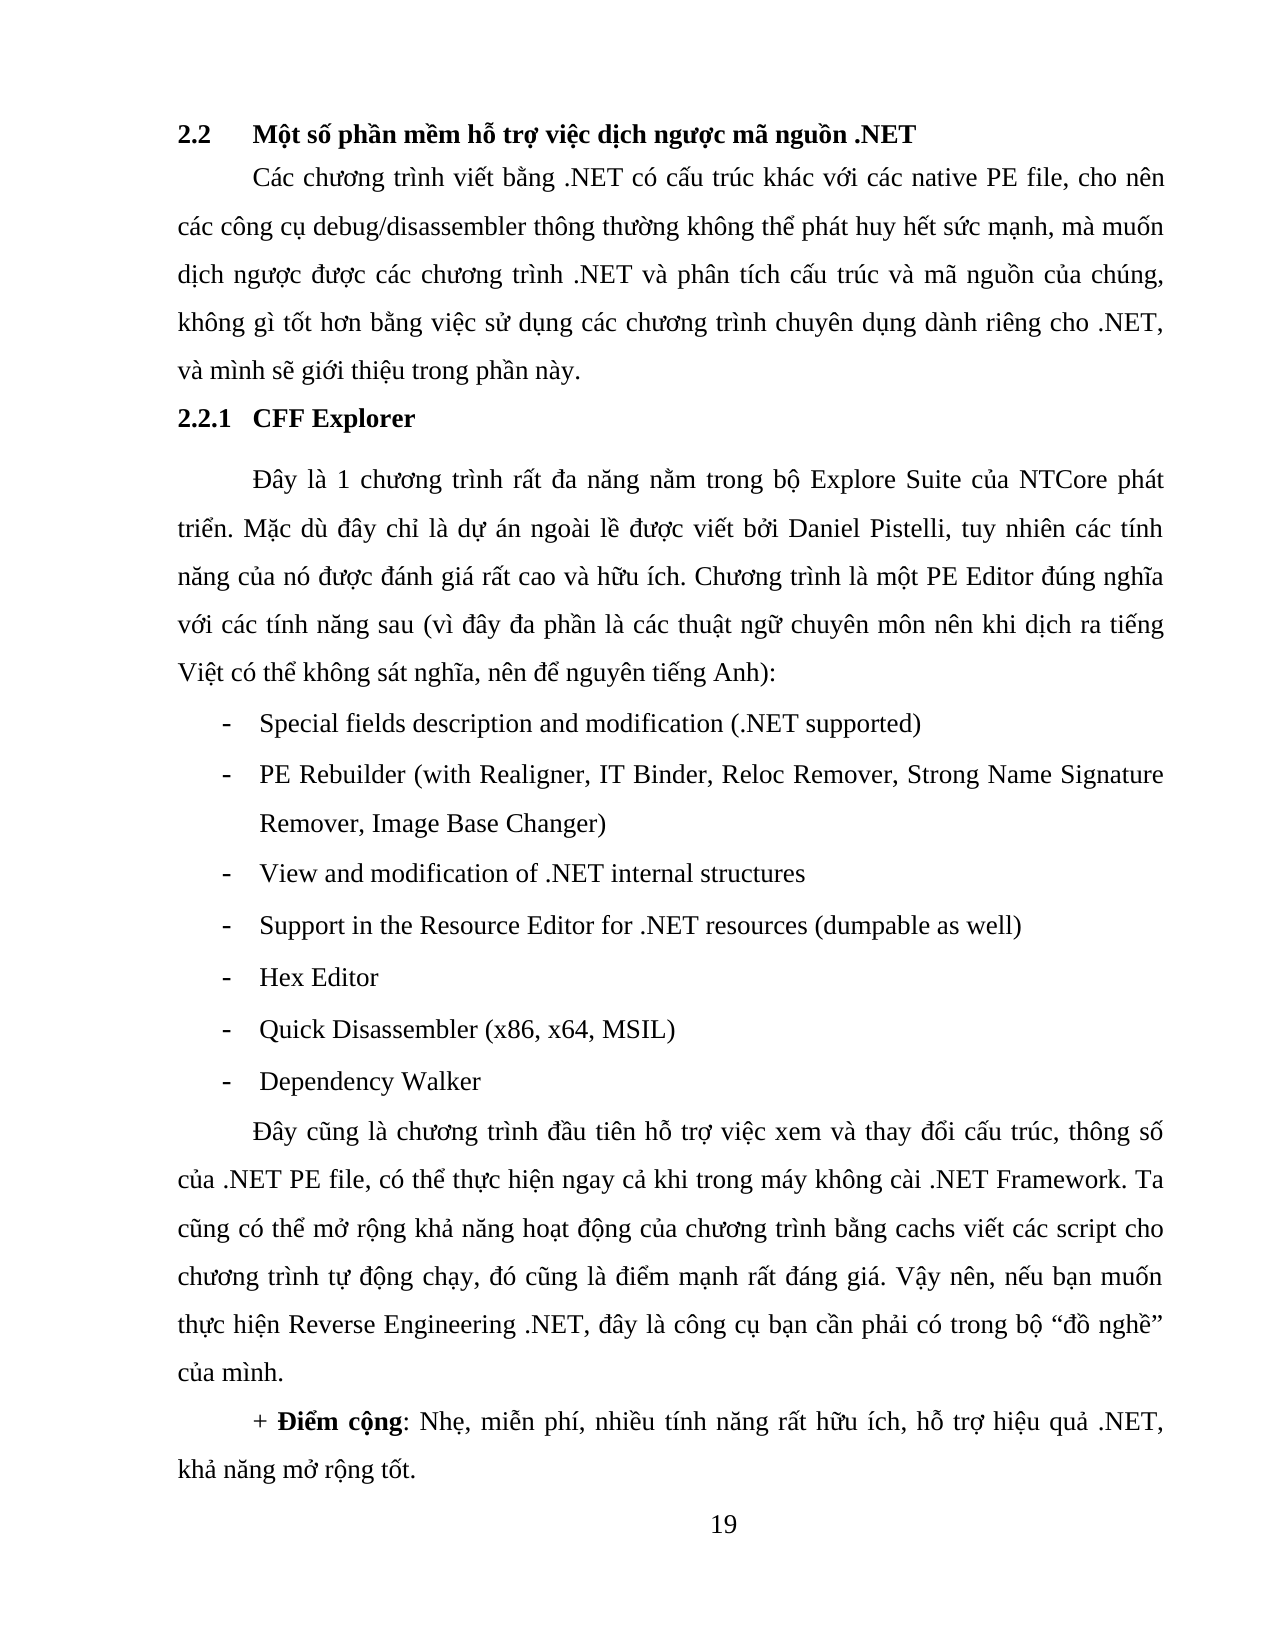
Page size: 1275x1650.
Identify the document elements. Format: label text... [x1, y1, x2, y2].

list Quick Disassembler (x86, x64, MSIL) [222, 1011, 1165, 1045]
text Đây là 1 chương trình rất đa năng nằm trong bộ Explore Suite của NTCore phát triển. Mặc dù đây chỉ là dự án ngoài lề được viết bởi Daniel Pistelli, tuy nhiên các tính năng của nó được đánh giá rất cao và hữu ích. Chương trình là một PE Editor đúng nghĩa với các tính năng sau (vì đây đa phần là các thuật ngữ chuyên môn nên khi dịch ra tiếng Việt có thể không sát nghĩa, nên để nguyên tiếng Anh): [177, 463, 1165, 688]
text + Điểm cộng: Nhẹ, miễn phí, nhiều tính năng rất hữu ích, hỗ trợ hiệu quả .NET, khả năng mở rộng tốt. [177, 1405, 1165, 1484]
list Hex Editor [222, 959, 1165, 993]
list View and modification of .NET internal structures [222, 856, 1165, 889]
list PE Rebuilder (with Realigner, IT Binder, Reloc Remover, Strong Name Signature Remover, Image Base Changer) [222, 757, 1165, 838]
subtitle Một số phần mềm hỗ trợ việc dịch ngược mã nguồn .NET [177, 118, 1014, 149]
list Support in the Resource Editor for .NET resources (dumpable as well) [222, 907, 1165, 941]
subtitle 2.2.1 CFF Explorer [177, 402, 1165, 434]
text Các chương trình viết bằng .NET có cấu trúc khác với các native PE file, cho nên các công cụ debug/disassembler thông thường không thể phát huy hết sức mạnh, mà muốn dịch ngược được các chương trình .NET và phân tích cấu trúc và mã nguồn của chúng, không gì tốt hơn bằng việc sử dụng các chương trình chuyên dụng dành riêng cho .NET, và mình sẽ giới thiệu trong phần này. [177, 161, 1165, 385]
text Đây cũng là chương trình đầu tiên hỗ trợ việc xem và thay đổi cấu trúc, thông số của .NET PE file, có thể thực hiện ngay cả khi trong máy không cài .NET Framework. Ta cũng có thể mở rộng khả năng hoạt động của chương trình bằng cachs viết các script cho chương trình tự động chạy, đó cũng là điểm mạnh rất đáng giá. Vậy nên, nếu bạn muốn thực hiện Reverse Engineering .NET, đây là công cụ bạn cần phải có trong bộ “đồ nghề” của mình. [177, 1115, 1165, 1388]
list Dependency Walker [222, 1063, 1165, 1097]
list Special fields description and modification (.NET supported) [222, 705, 1165, 738]
